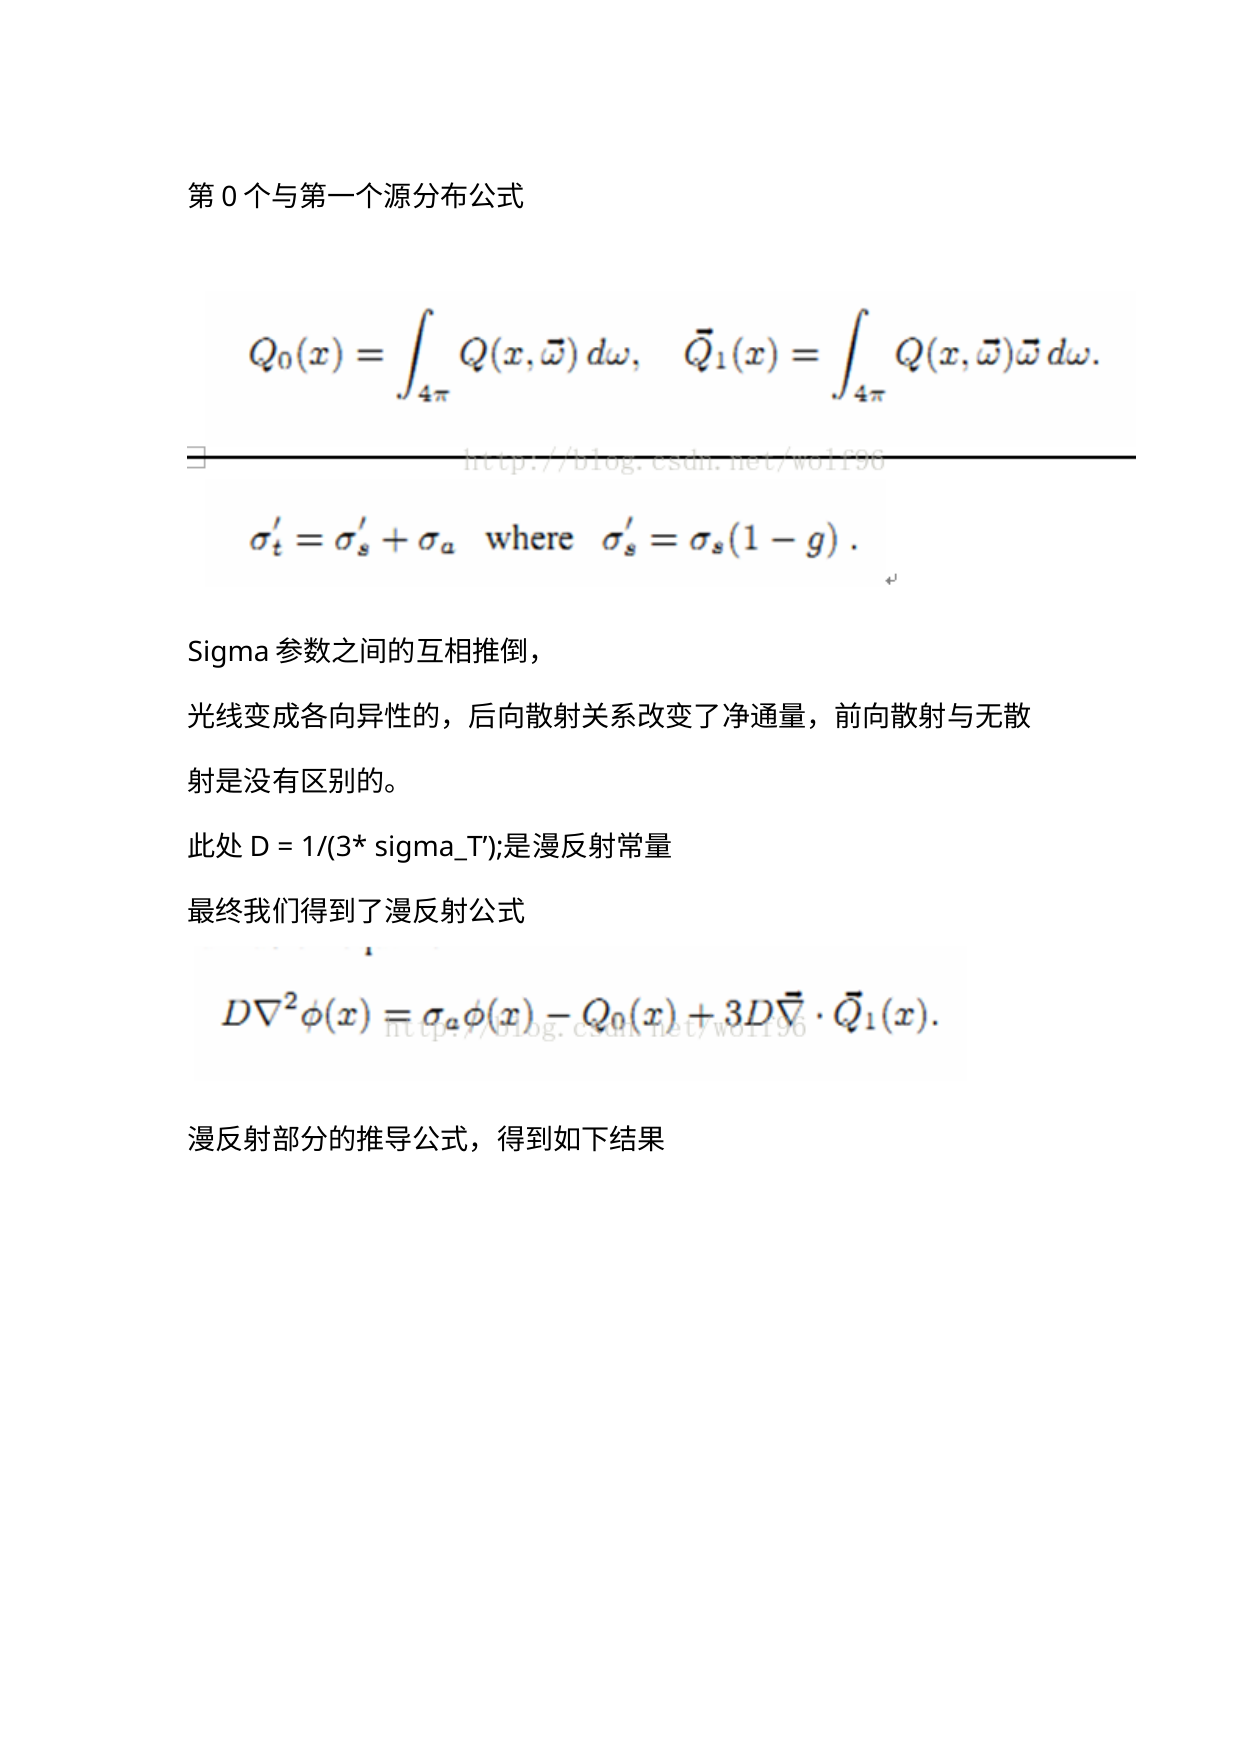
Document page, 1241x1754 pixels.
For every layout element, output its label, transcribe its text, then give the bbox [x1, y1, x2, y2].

picture [187, 291, 1136, 596]
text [187, 162, 1053, 291]
picture [194, 942, 970, 1081]
